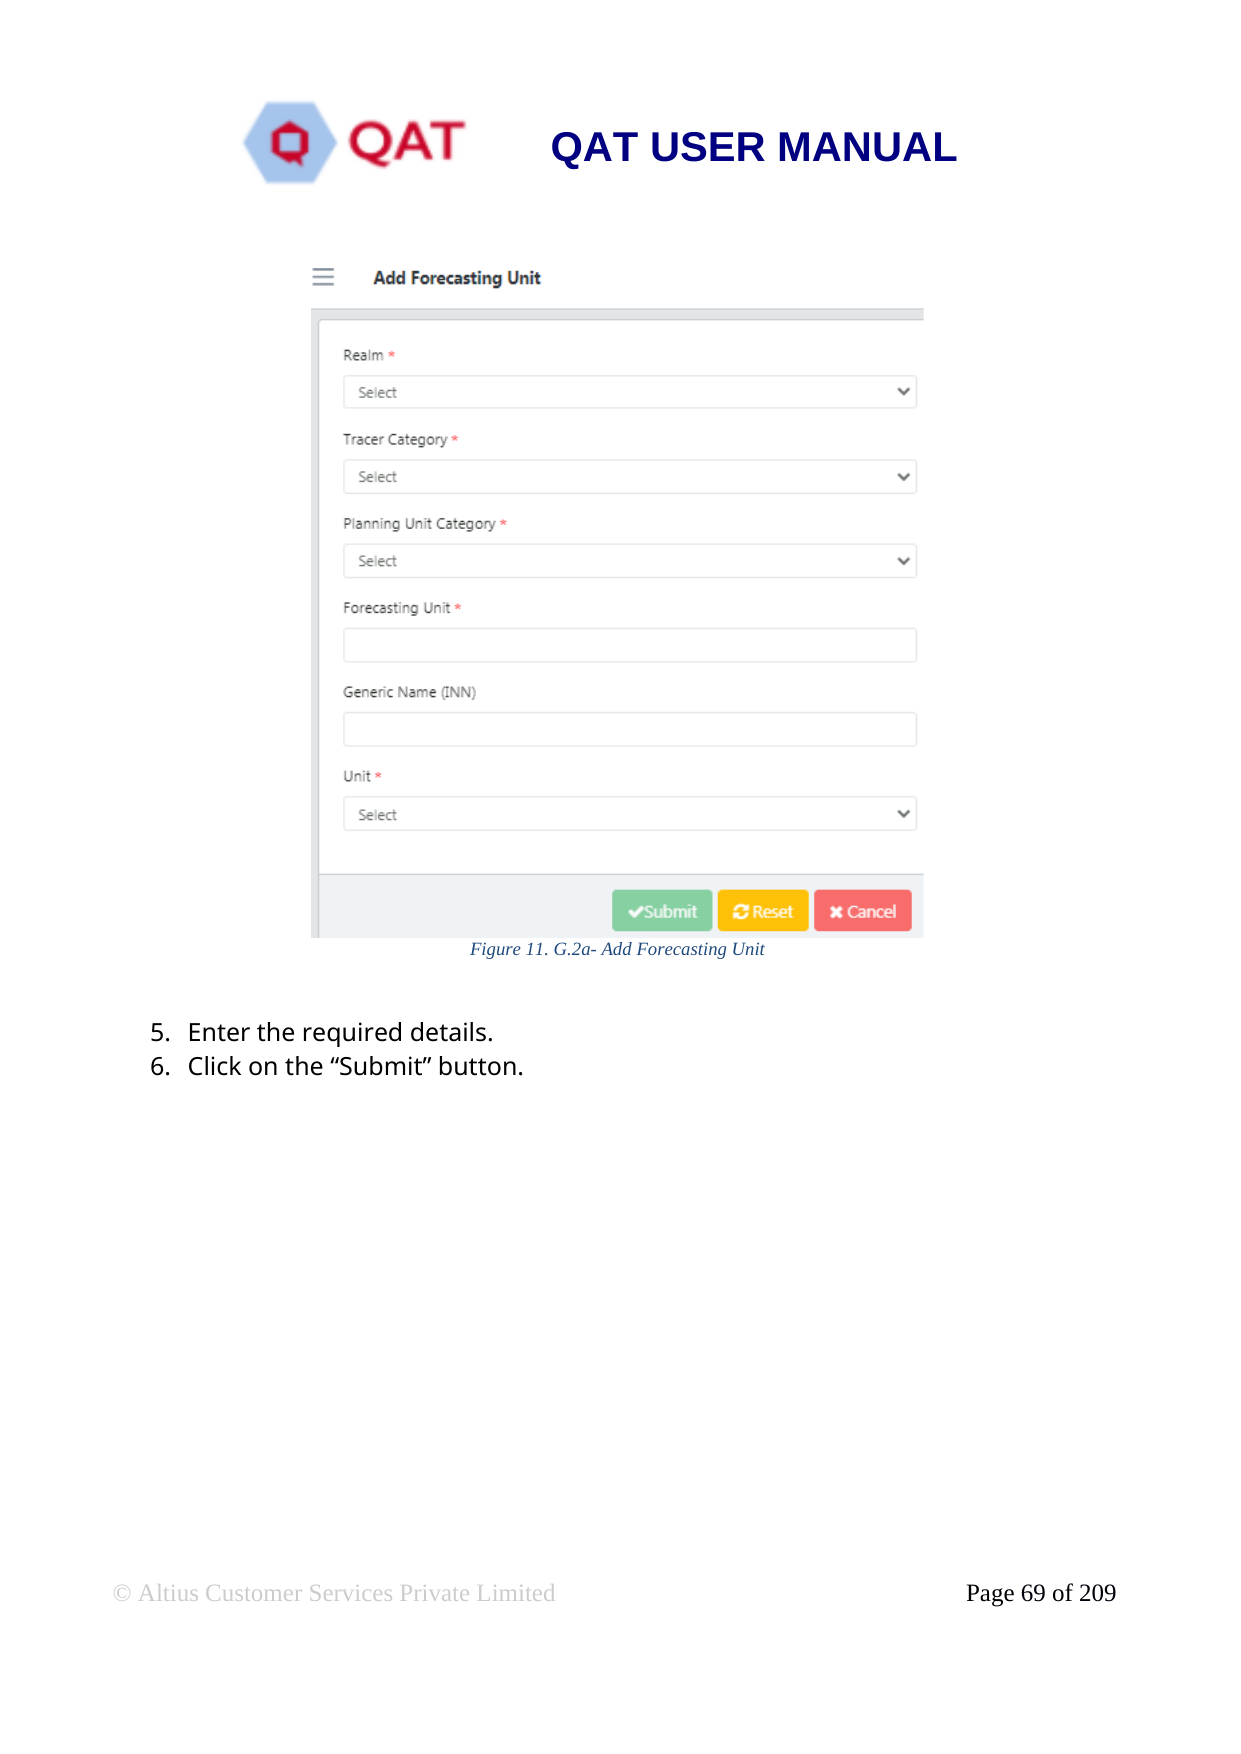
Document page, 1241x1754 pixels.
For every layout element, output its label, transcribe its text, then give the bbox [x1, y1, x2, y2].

picture [311, 263, 924, 938]
list Click on the “Submit” button. [150, 1048, 1122, 1082]
list Enter the required details. [150, 1014, 1122, 1048]
picture [229, 98, 484, 189]
text Figure 11. G.2a- Add Forecasting Unit [112, 938, 1122, 959]
